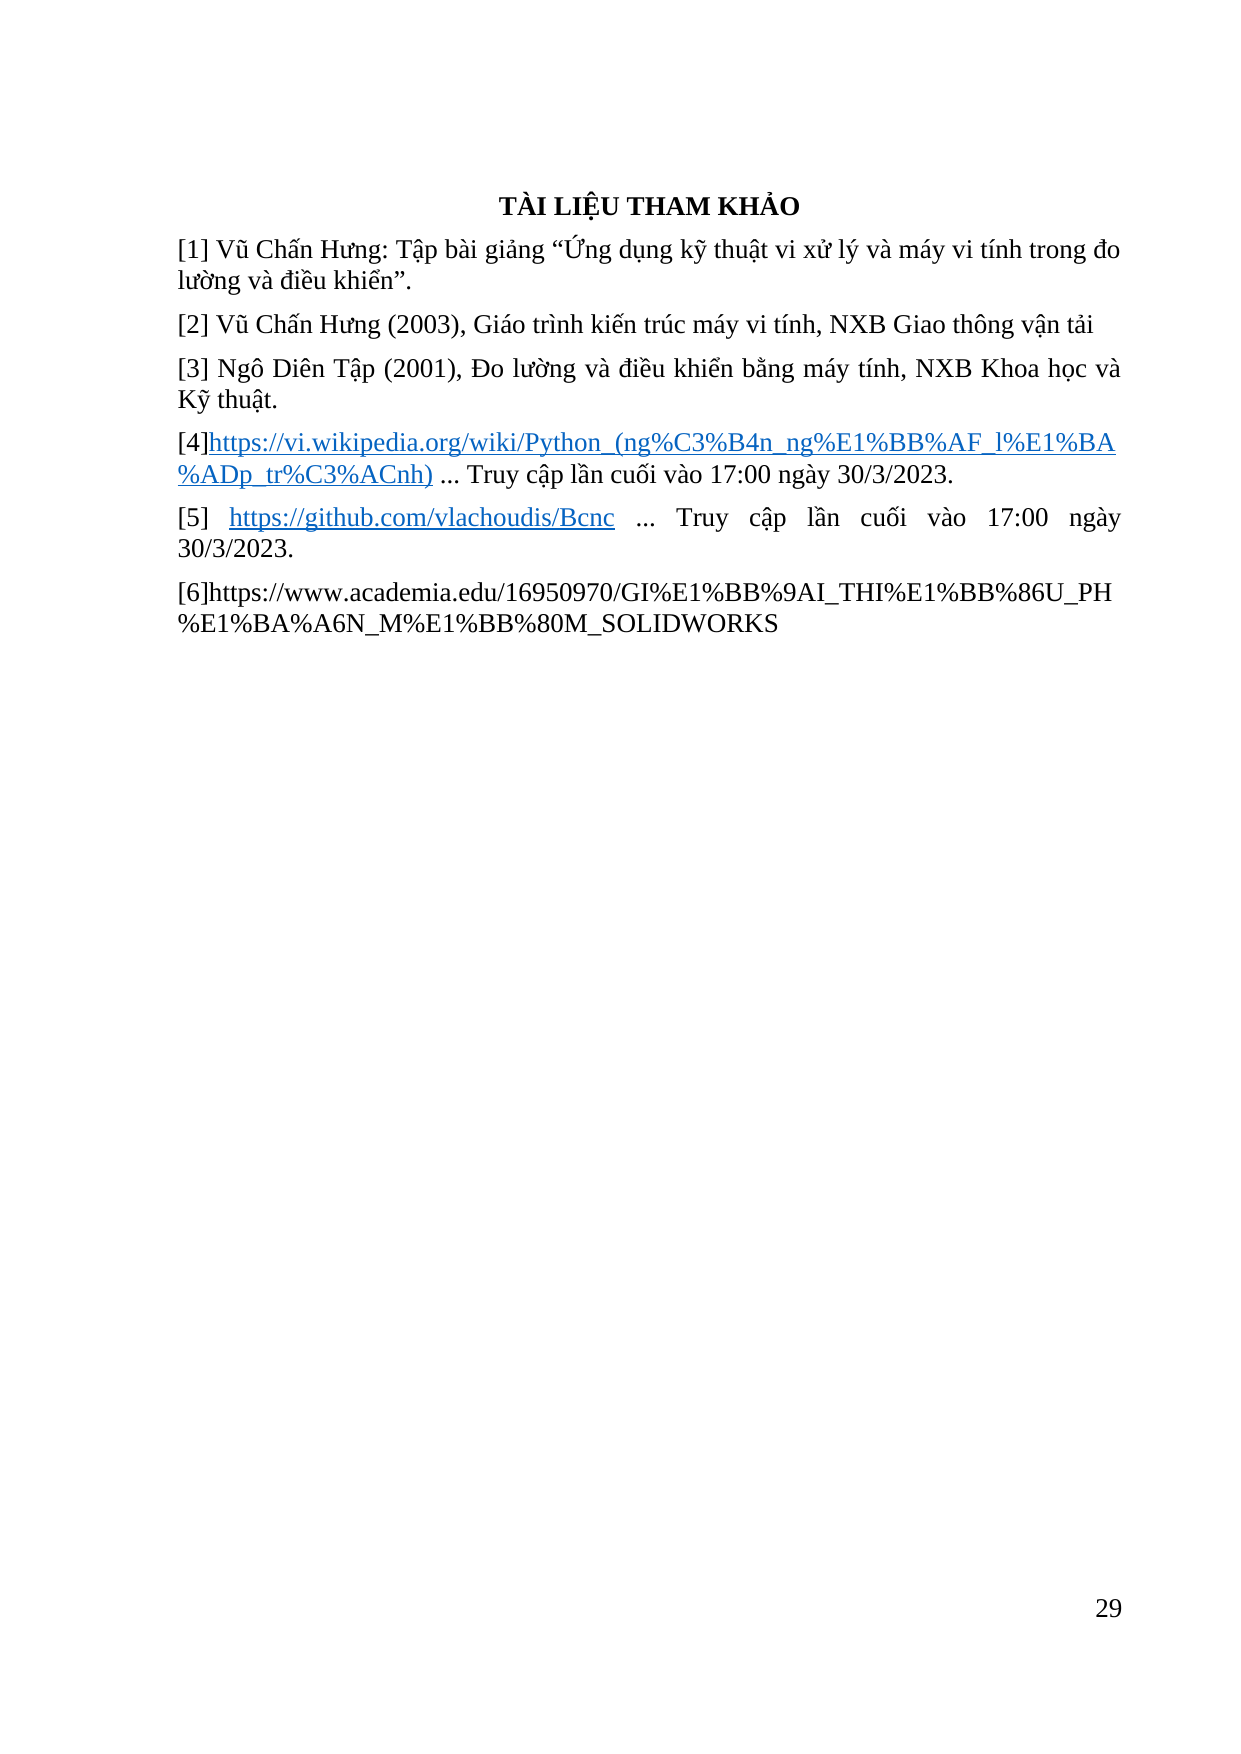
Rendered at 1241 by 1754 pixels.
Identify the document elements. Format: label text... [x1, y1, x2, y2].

text [6]https://www.academia.edu/16950970/GI%E1%BB%9AI_THI%E1%BB%86U_PH%E1%BA%A6N_M%E1%BB%80M_SOLIDWORKS [177, 576, 1122, 638]
text [4]https://vi.wikipedia.org/wiki/Python_(ng%C3%B4n_ng%E1%BB%AF_l%E1%BA%ADp_tr%C3%ACnh) ... Truy cập lần cuối vào 17:00 ngày 30/3/2023. [177, 427, 1122, 489]
subtitle TÀI LIỆU THAM KHẢO [177, 190, 1122, 221]
text [2] Vũ Chấn Hưng (2003), Giáo trình kiến trúc máy vi tính, NXB Giao thông vận tải [177, 308, 1122, 339]
text [5] https://github.com/vlachoudis/Bcnc ... Truy cập lần cuối vào 17:00 ngày 30/3/2023. [177, 501, 1122, 564]
text [1] Vũ Chấn Hưng: Tập bài giảng “Ứng dụng kỹ thuật vi xử lý và máy vi tính trong đo lường và điều khiển”. [177, 233, 1122, 296]
text [3] Ngô Diên Tập (2001), Đo lường và điều khiển bằng máy tính, NXB Khoa học và Kỹ thuật. [177, 352, 1122, 414]
